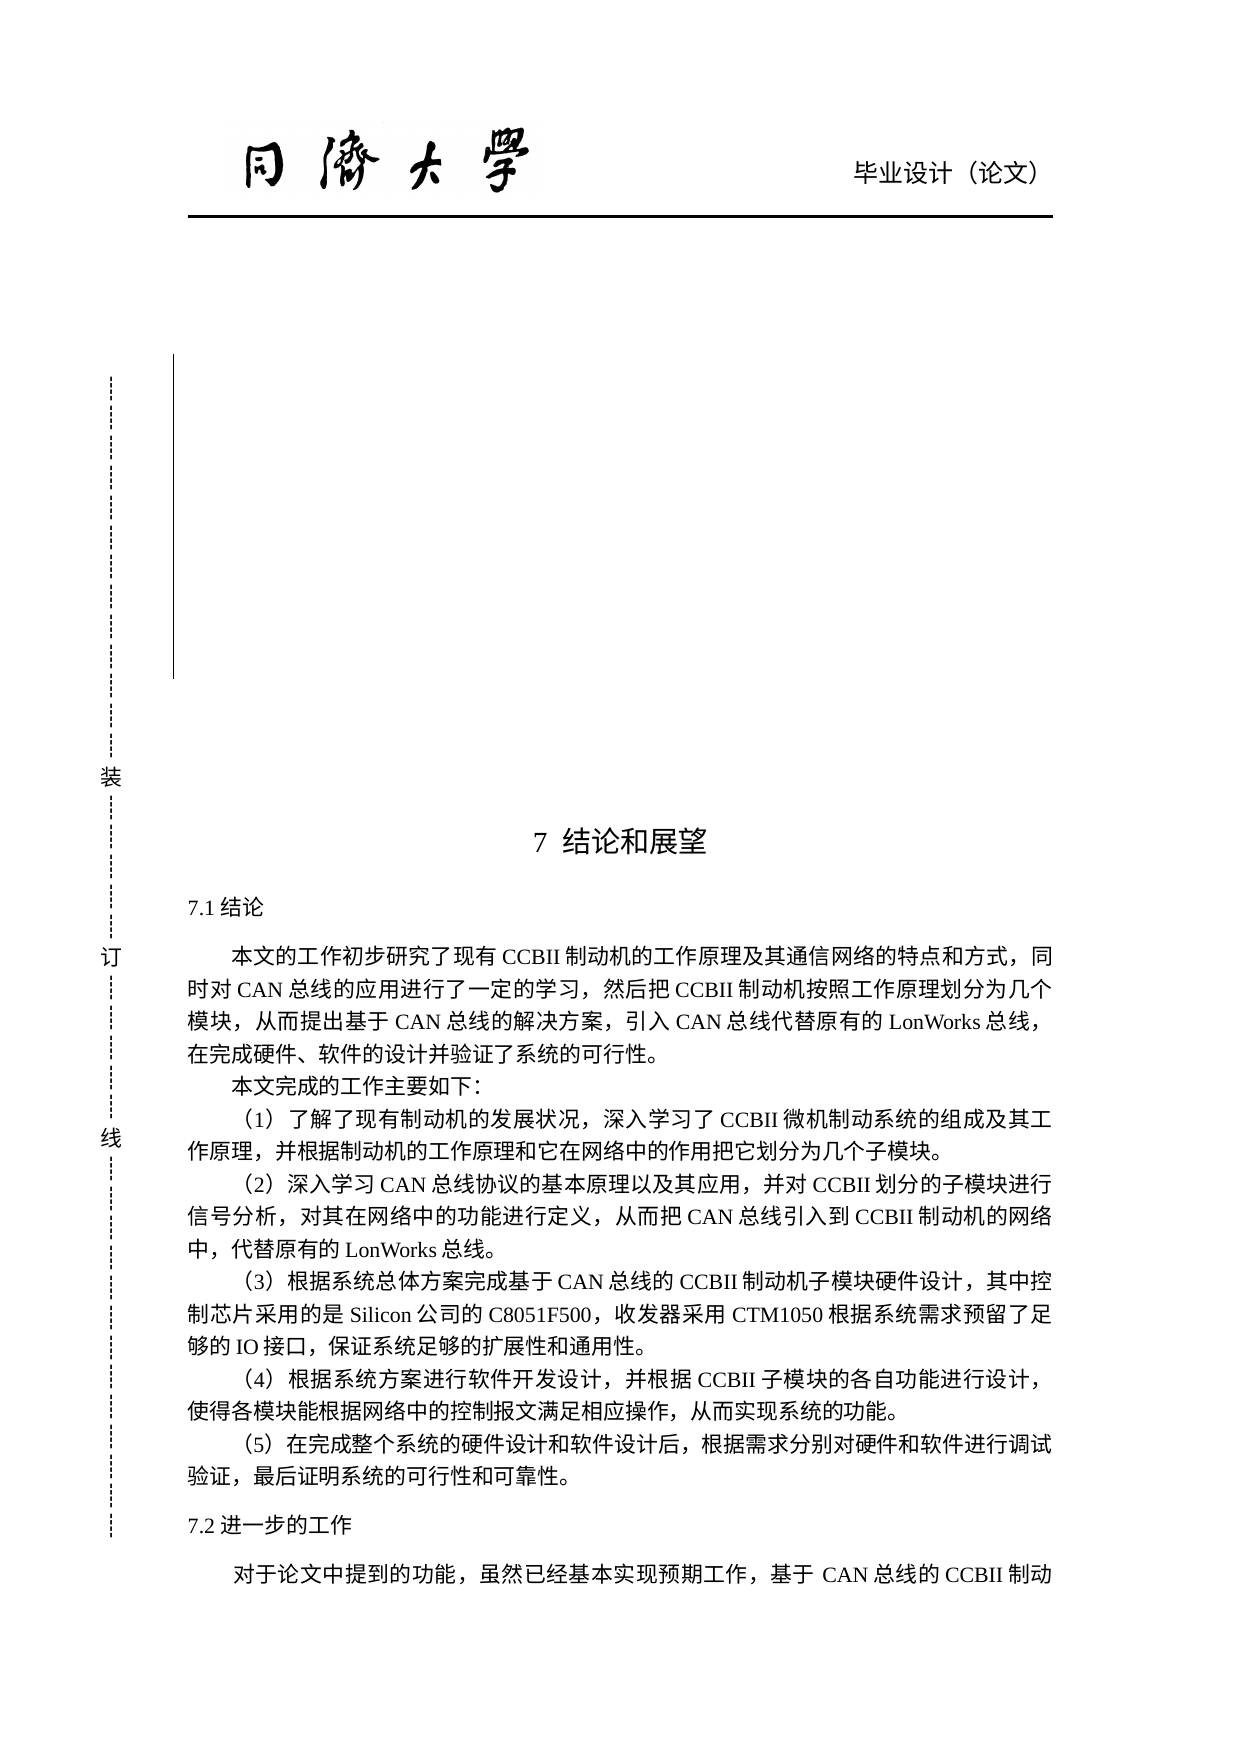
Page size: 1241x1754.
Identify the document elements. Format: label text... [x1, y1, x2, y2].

picture [224, 119, 547, 198]
text 本文完成的工作主要如下： [187, 1069, 1053, 1101]
text （3）根据系统总体方案完成基于CAN总线的CCBII制动机子模块硬件设计，其中控制芯片采用的是Silicon公司的C8051F500，收发器采用CTM1050根据系统需求预留了足够的IO接口，保证系统足够的扩展性和通用性。 [187, 1264, 1053, 1361]
text （4）根据系统方案进行软件开发设计，并根据CCBII子模块的各自功能进行设计，使得各模块能根据网络中的控制报文满足相应操作，从而实现系统的功能。 [187, 1361, 1053, 1426]
text 本文的工作初步研究了现有CCBII制动机的工作原理及其通信网络的特点和方式，同时对CAN总线的应用进行了一定的学习，然后把CCBII制动机按照工作原理划分为几个模块，从而提出基于CAN总线的解决方案，引入CAN总线代替原有的LonWorks总线，在完成硬件、软件的设计并验证了系统的可行性。 [187, 939, 1053, 1069]
text 对于论文中提到的功能，虽然已经基本实现预期工作，基于CAN总线的CCBII制动机网络也能进行正常通信和正常操作，但由于时间和现有条件的限制，本设计还存在着一些不够完善和可以做的更好的地方，这些工作需要具体在以后的后续工作中作进一步的改进，现列举如下： [187, 1556, 1053, 1589]
text （2）深入学习CAN总线协议的基本原理以及其应用，并对CCBII划分的子模块进行信号分析，对其在网络中的功能进行定义，从而把CAN总线引入到CCBII制动机的网络中，代替原有的LonWorks总线。 [187, 1166, 1053, 1264]
subtitle 7.1 结论 [187, 890, 1053, 923]
subtitle 7.2 进一步的工作 [187, 1508, 1053, 1540]
text （5）在完成整个系统的硬件设计和软件设计后，根据需求分别对硬件和软件进行调试验证，最后证明系统的可行性和可靠性。 [187, 1426, 1053, 1491]
text （1）了解了现有制动机的发展状况，深入学习了CCBII微机制动系统的组成及其工作原理，并根据制动机的工作原理和它在网络中的作用把它划分为几个子模块。 [187, 1101, 1053, 1166]
subtitle 7 结论和展望 [187, 809, 1053, 874]
